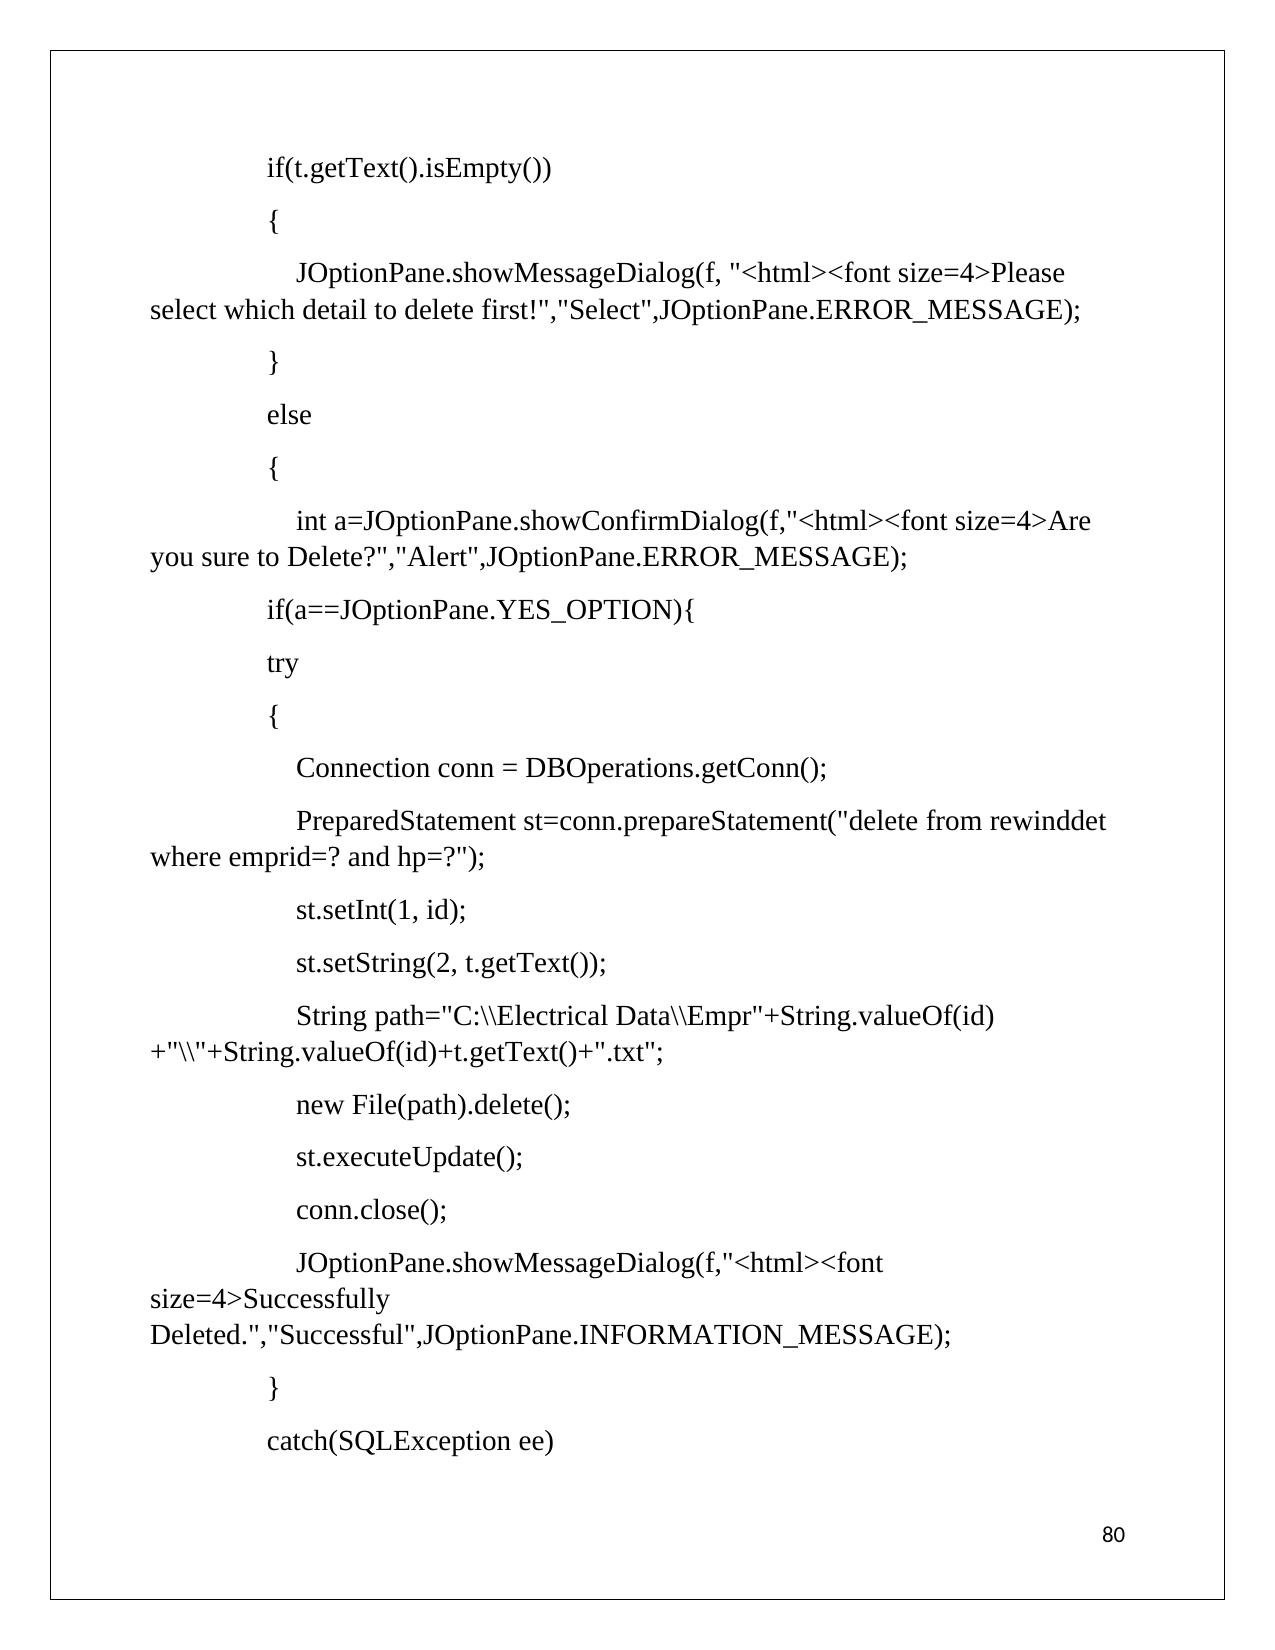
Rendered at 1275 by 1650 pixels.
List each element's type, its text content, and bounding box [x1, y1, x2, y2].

text { [150, 698, 1125, 731]
text PreparedStatement st=conn.prepareStatement("delete from rewinddet where emprid=? and hp=?"); [150, 803, 1125, 873]
text Connection conn = DBOperations.getConn(); [150, 750, 1125, 784]
text } [150, 344, 1125, 378]
text new File(path).delete(); [150, 1087, 1125, 1120]
text int a=JOptionPane.showConfirmDialog(f,"<html><font size=4>Are you sure to Delete?","Alert",JOptionPane.ERROR_MESSAGE); [150, 503, 1125, 573]
text catch(SQLException ee) [150, 1423, 1125, 1457]
text { [150, 450, 1125, 484]
text JOptionPane.showMessageDialog(f, "<html><font size=4>Please select which detail to delete first!","Select",JOptionPane.ERROR_MESSAGE); [150, 256, 1125, 325]
text String path="C:\\Electrical Data\\Empr"+String.valueOf(id)+"\\"+String.valueOf(id)+t.getText()+".txt"; [150, 998, 1125, 1067]
text if(t.getText().isEmpty()) [150, 150, 1125, 183]
text st.setString(2, t.getText()); [150, 945, 1125, 978]
text try [150, 645, 1125, 678]
text st.setInt(1, id); [150, 892, 1125, 926]
text st.executeUpdate(); [150, 1139, 1125, 1173]
text } [150, 1370, 1125, 1404]
text conn.close(); [150, 1192, 1125, 1226]
text if(a==JOptionPane.YES_OPTION){ [150, 592, 1125, 626]
text JOptionPane.showMessageDialog(f,"<html><font size=4>Successfully Deleted.","Successful",JOptionPane.INFORMATION_MESSAGE); [150, 1245, 1125, 1351]
text else [150, 397, 1125, 431]
text { [150, 203, 1125, 236]
